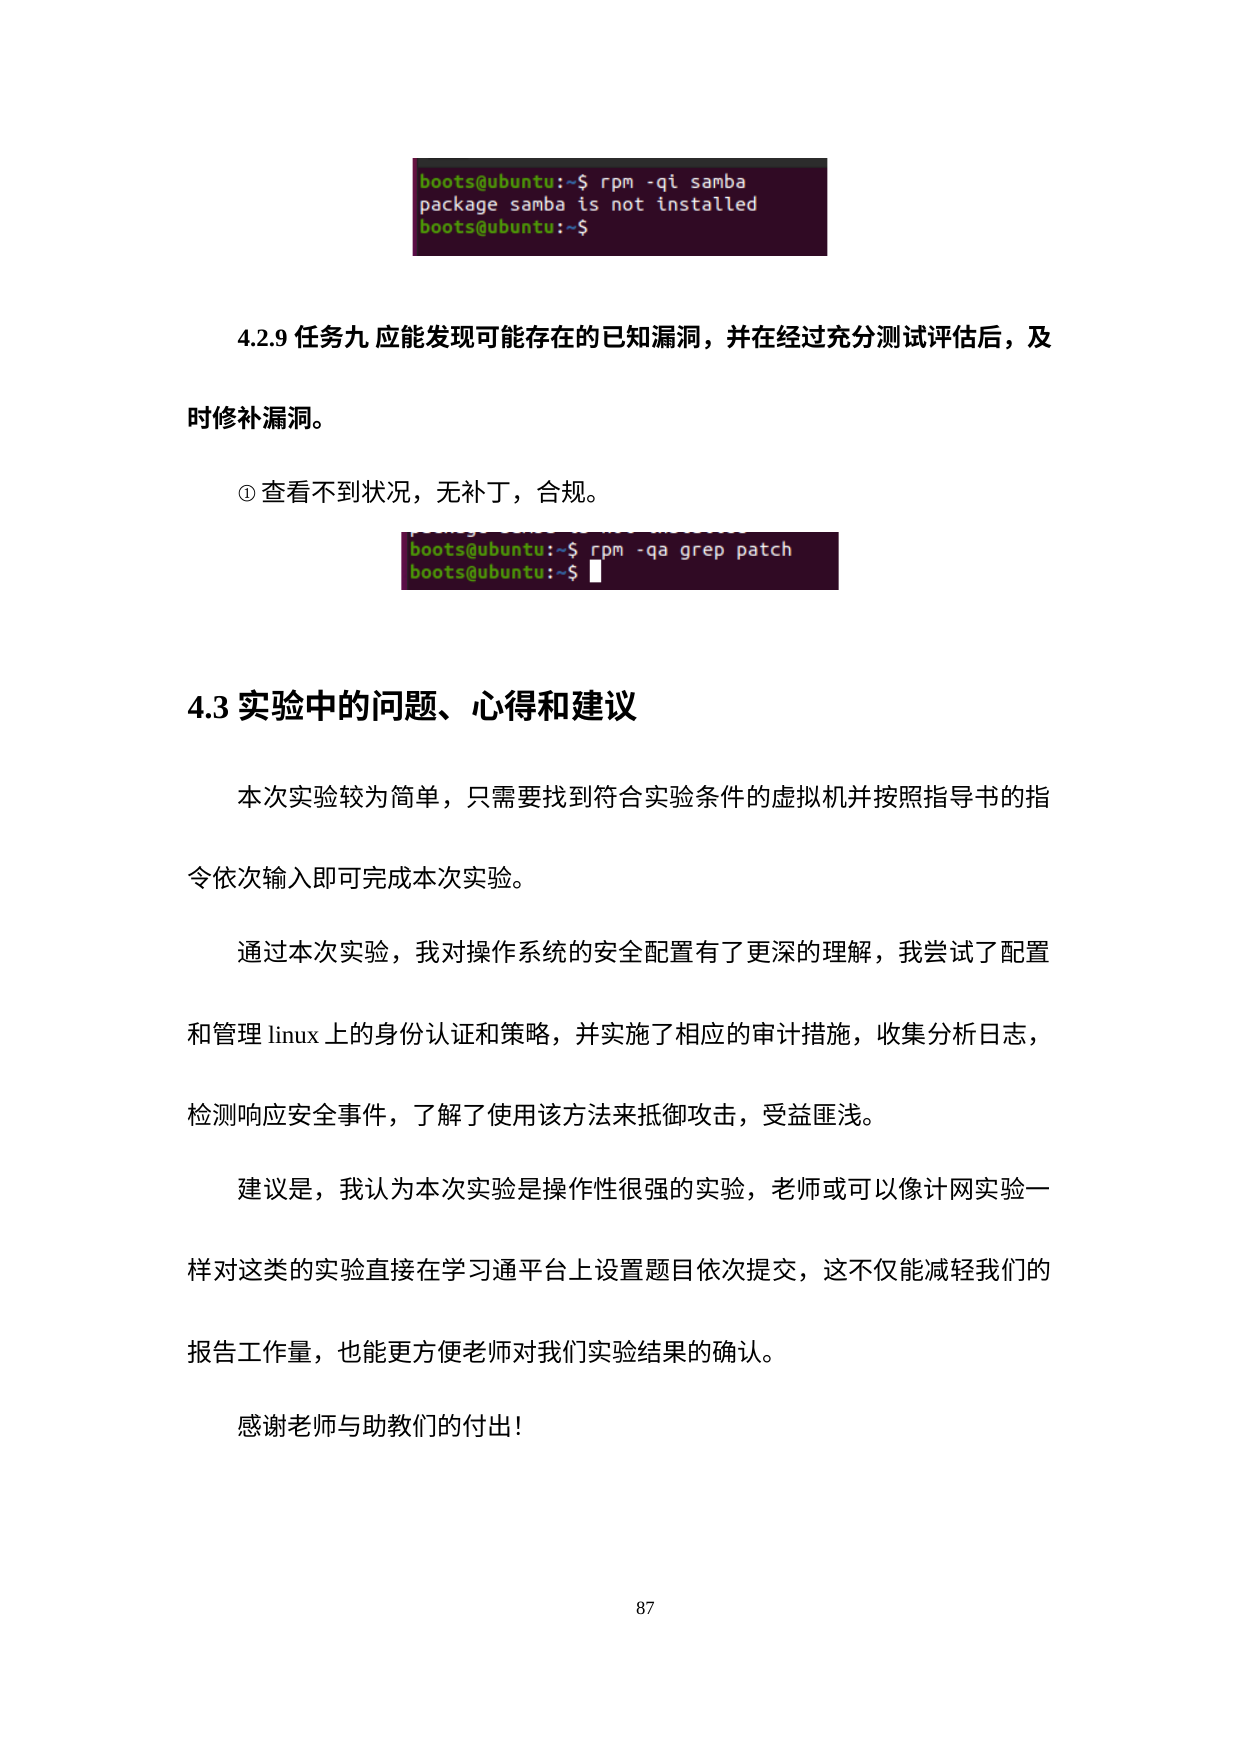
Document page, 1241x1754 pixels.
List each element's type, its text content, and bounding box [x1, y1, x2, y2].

text 本次实验较为简单，只需要找到符合实验条件的虚拟机并按照指导书的指令依次输入即可完成本次实验。 [187, 763, 1053, 909]
text 感谢老师与助教们的付出！ [187, 1392, 1053, 1457]
text 建议是，我认为本次实验是操作性很强的实验，老师或可以像计网实验一样对这类的实验直接在学习通平台上设置题目依次提交，这不仅能减轻我们的报告工作量，也能更方便老师对我们实验结果的确认。 [187, 1155, 1053, 1383]
text 通过本次实验，我对操作系统的安全配置有了更深的理解，我尝试了配置和管理linux上的身份认证和策略，并实施了相应的审计措施，收集分析日志，检测响应安全事件，了解了使用该方法来抵御攻击，受益匪浅。 [187, 918, 1053, 1146]
picture [412, 158, 828, 256]
text ①查看不到状况，无补丁，合规。 [187, 458, 1053, 523]
picture [401, 532, 839, 590]
text 4.2.9 任务九 应能发现可能存在的已知漏洞，并在经过充分测试评估后，及时修补漏洞。 [187, 303, 1053, 449]
subtitle 4.3 实验中的问题、心得和建议 [187, 671, 1053, 736]
